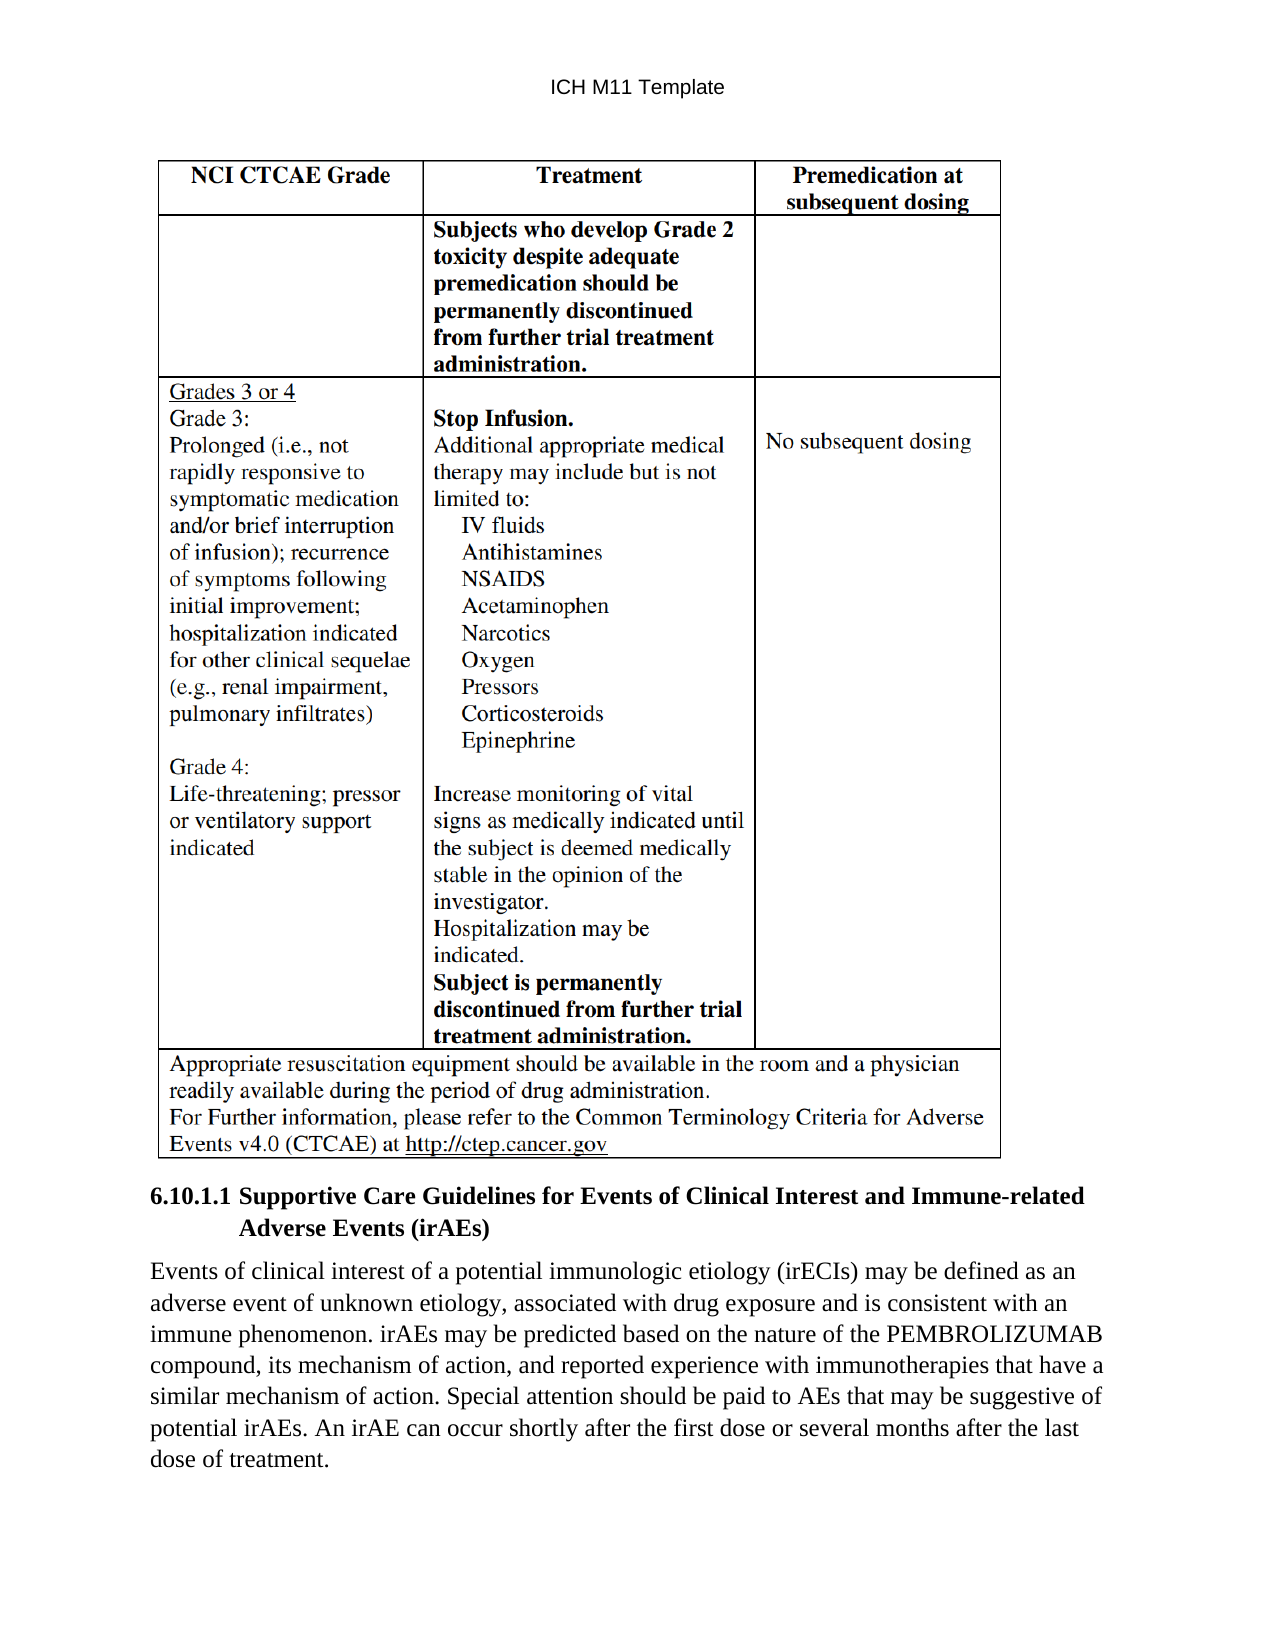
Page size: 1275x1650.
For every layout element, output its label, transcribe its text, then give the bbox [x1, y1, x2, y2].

subtitle Supportive Care Guidelines for Events of Clinical Interest and Immune-related Adverse Events (irAEs) [150, 1179, 1125, 1241]
picture [150, 150, 1009, 1167]
text Events of clinical interest of a potential immunologic etiology (irECIs) may be defined as an adverse event of unknown etiology, associated with drug exposure and is consistent with an immune phenomenon. irAEs may be predicted based on the nature of the PEMBROLIZUMAB compound, its mechanism of action, and reported experience with immunotherapies that have a similar mechanism of action. Special attention should be paid to AEs that may be suggestive of potential irAEs. An irAE can occur shortly after the first dose or several months after the last dose of treatment. [150, 1254, 1125, 1473]
